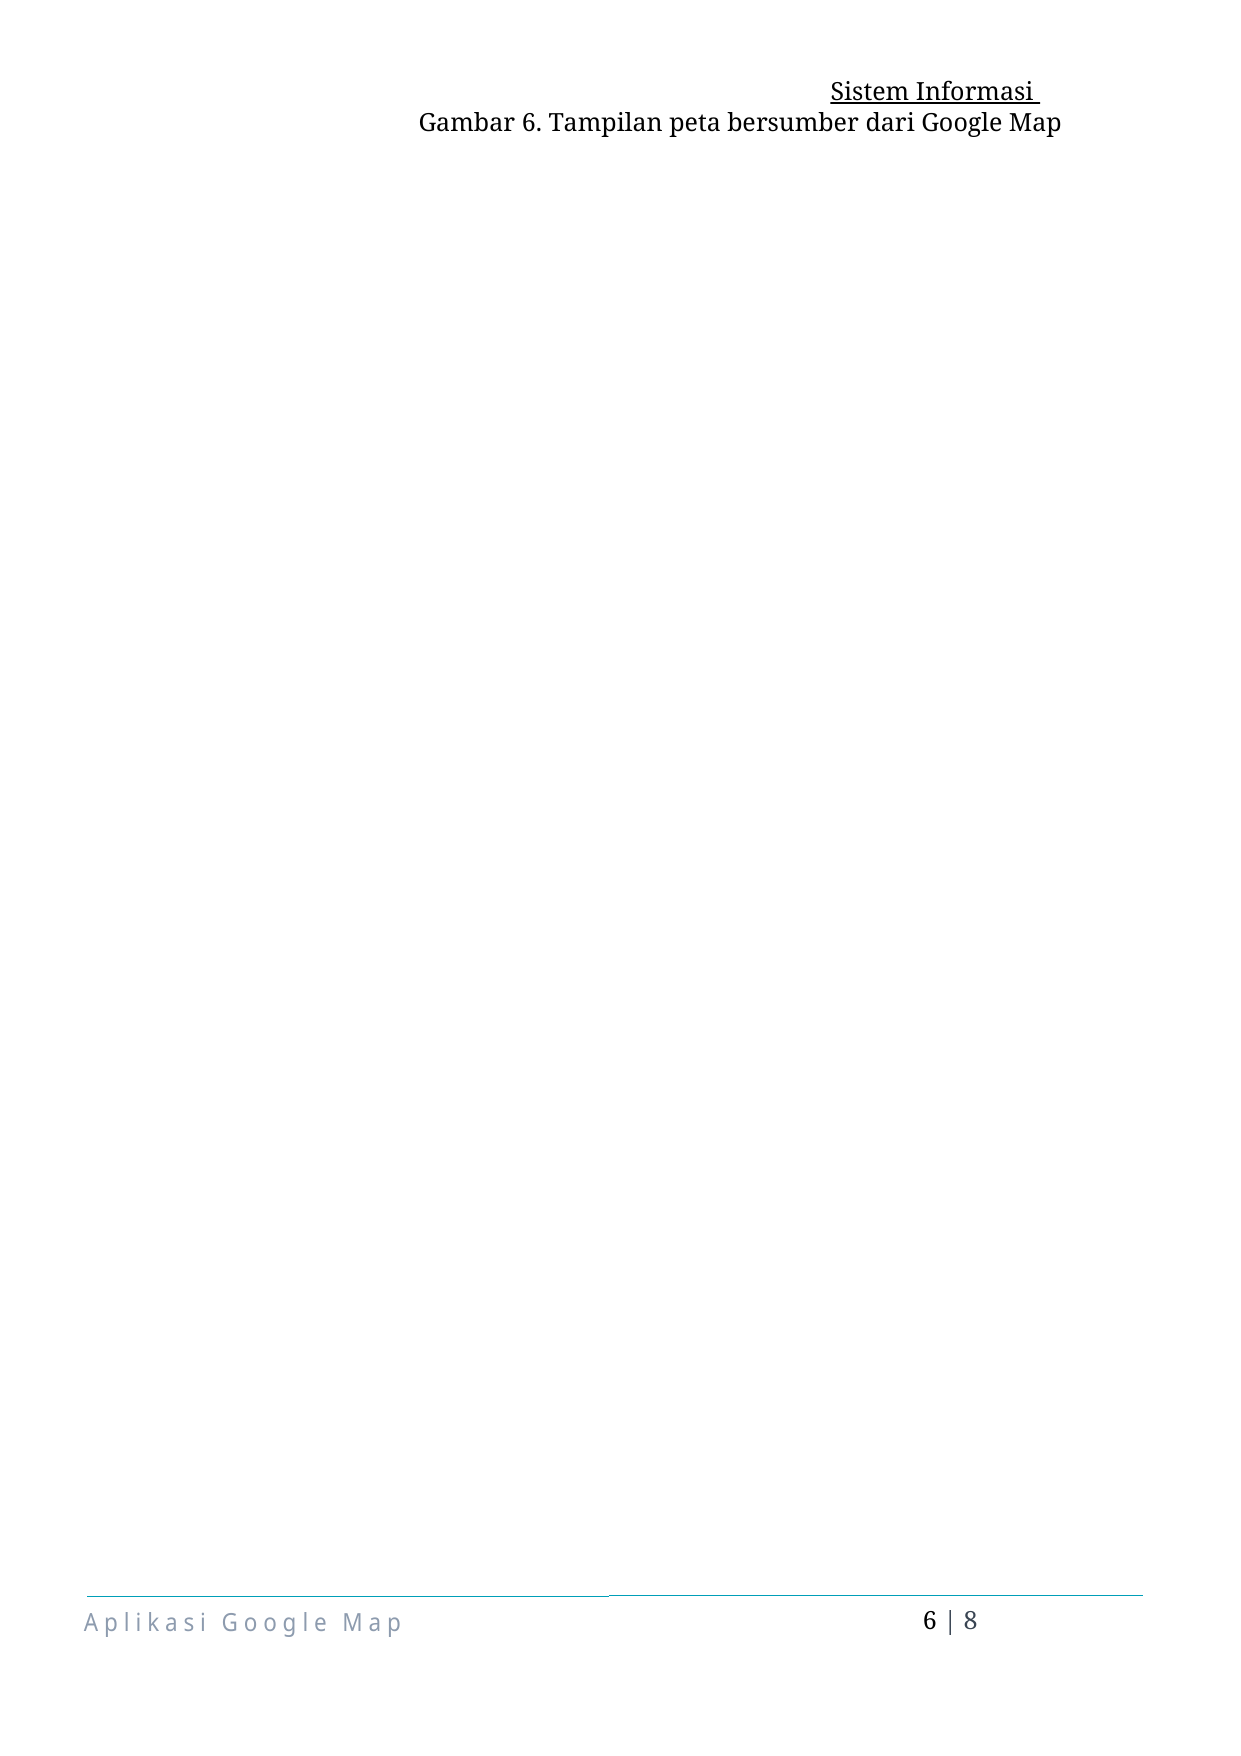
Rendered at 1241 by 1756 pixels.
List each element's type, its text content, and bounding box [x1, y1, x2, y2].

text Gambar 6. Tampilan peta bersumber dari Google Map [418, 104, 1134, 138]
